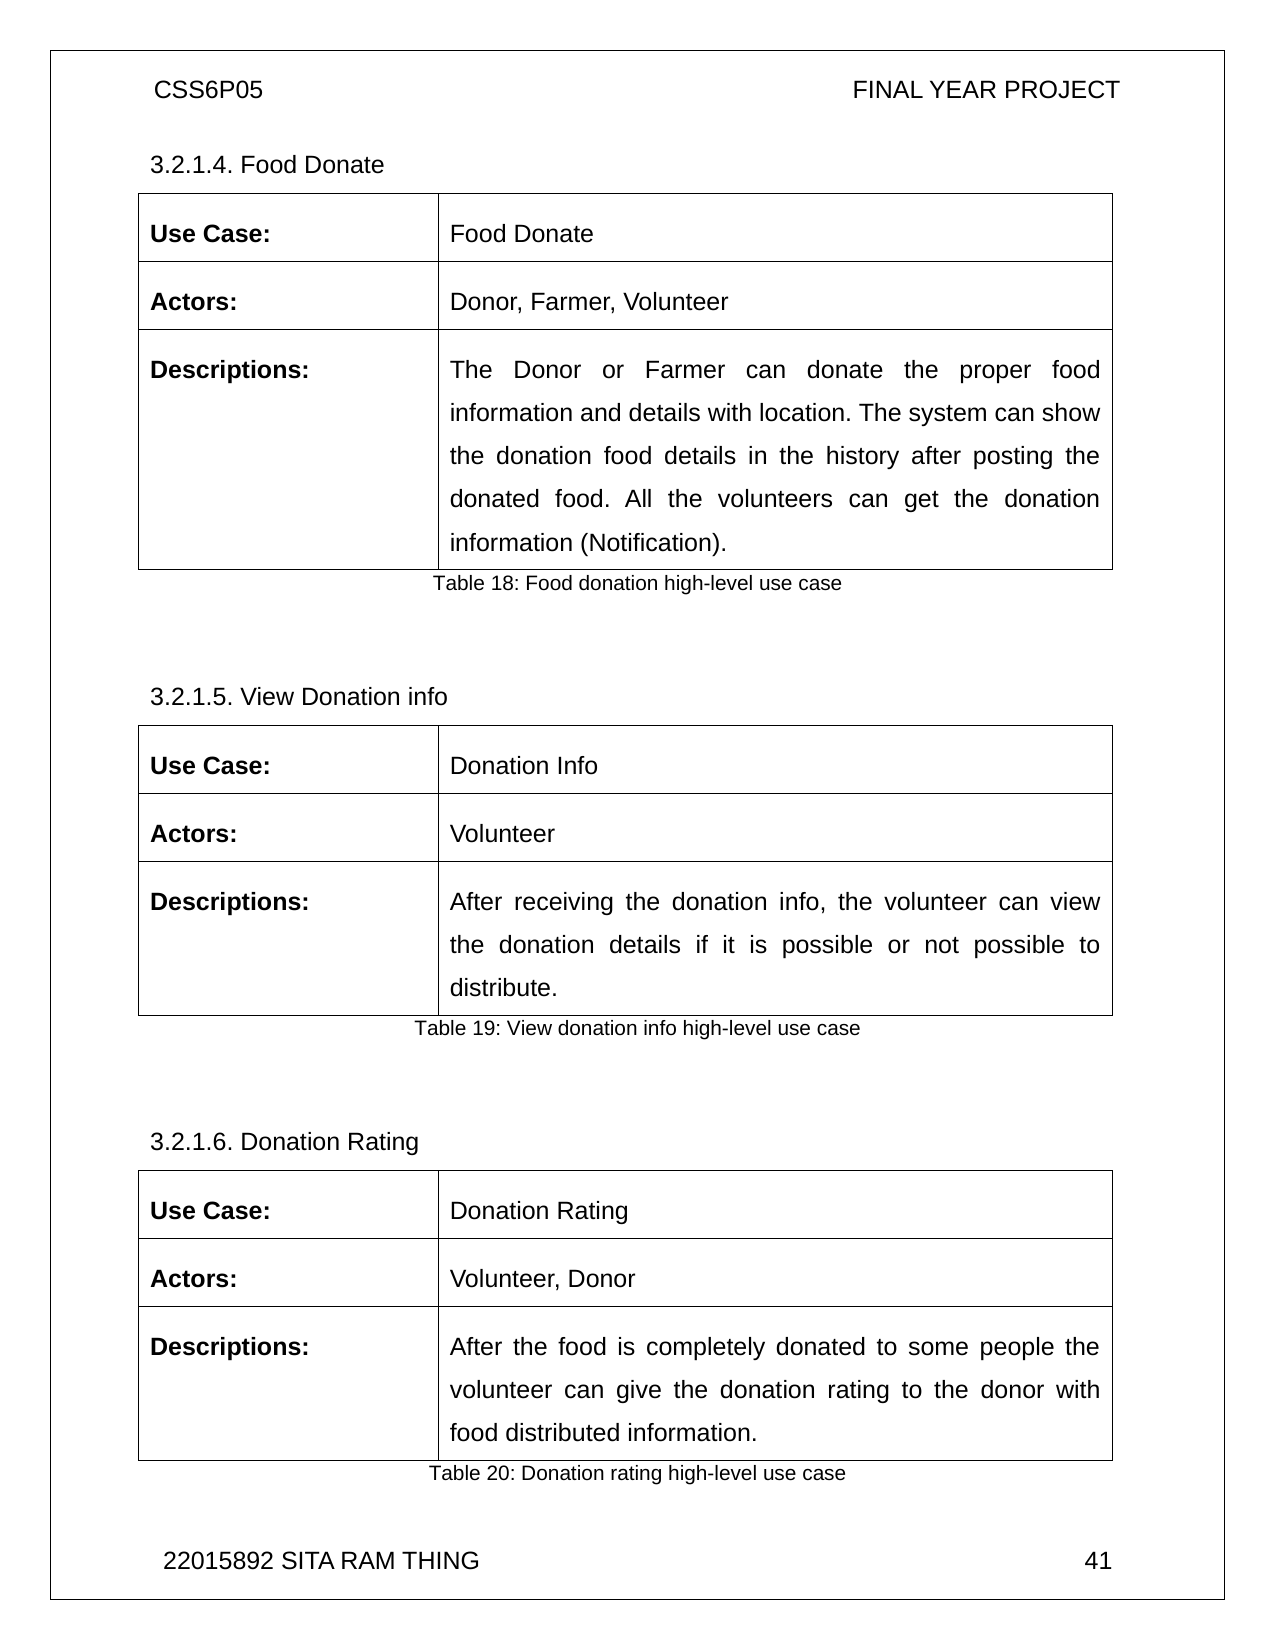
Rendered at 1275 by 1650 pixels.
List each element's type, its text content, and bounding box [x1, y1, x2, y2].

table_cell Descriptions: [139, 1307, 438, 1460]
table_cell Actors: [139, 262, 438, 329]
table_header Use Case: [139, 1171, 438, 1238]
table_header Donation Info [439, 726, 1112, 793]
table_cell Actors: [139, 794, 438, 861]
table_cell After the food is completely donated to some people the volunteer can give the donation rating to the donor with food distributed information. [439, 1307, 1112, 1460]
subtitle 3.2.1.4. Food Donate [150, 150, 1125, 179]
table_header Donation Rating [439, 1171, 1112, 1238]
table_header Use Case: [139, 726, 438, 793]
table_cell After receiving the donation info, the volunteer can view the donation details if it is possible or not possible to distribute. [439, 862, 1112, 1015]
table_cell The Donor or Farmer can donate the proper food information and details with location. The system can show the donation food details in the history after posting the donated food. All the volunteers can get the donation information (Notification). [439, 330, 1112, 569]
table_header Use Case: [139, 194, 438, 261]
text Table 20: Donation rating high-level use case [150, 1461, 1125, 1485]
table_cell Donor, Farmer, Volunteer [439, 262, 1112, 329]
table_cell Descriptions: [139, 862, 438, 1015]
subtitle 3.2.1.6. Donation Rating [150, 1127, 1125, 1156]
table_cell Descriptions: [139, 330, 438, 569]
text Table 18: Food donation high-level use case [150, 570, 1125, 594]
table_cell Volunteer, Donor [439, 1239, 1112, 1306]
table_cell Volunteer [439, 794, 1112, 861]
subtitle 3.2.1.5. View Donation info [150, 682, 1125, 710]
table_header Food Donate [439, 194, 1112, 261]
table_cell Actors: [139, 1239, 438, 1306]
text Table 19: View donation info high-level use case [150, 1016, 1125, 1040]
